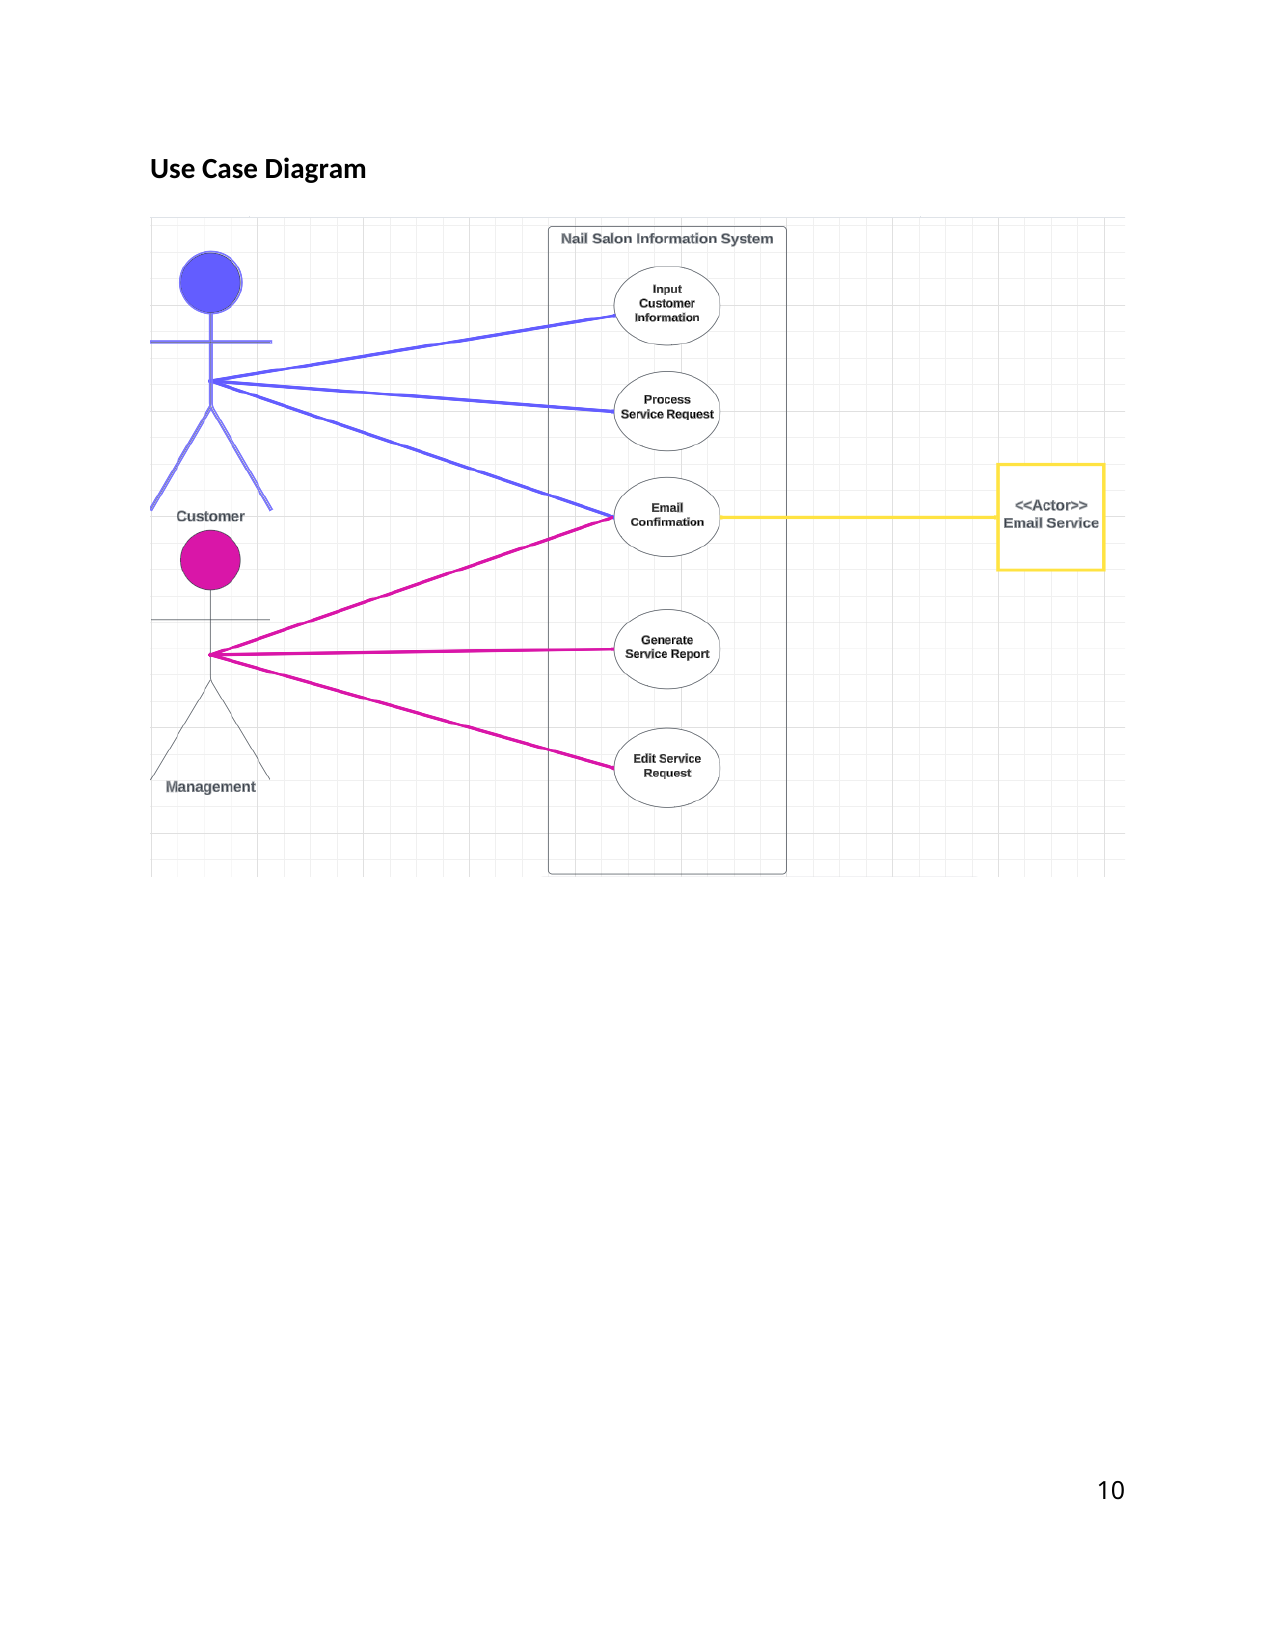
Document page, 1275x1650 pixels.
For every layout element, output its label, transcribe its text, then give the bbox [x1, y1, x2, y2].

picture [150, 216, 1125, 877]
text Use Case Diagram [150, 150, 1125, 186]
